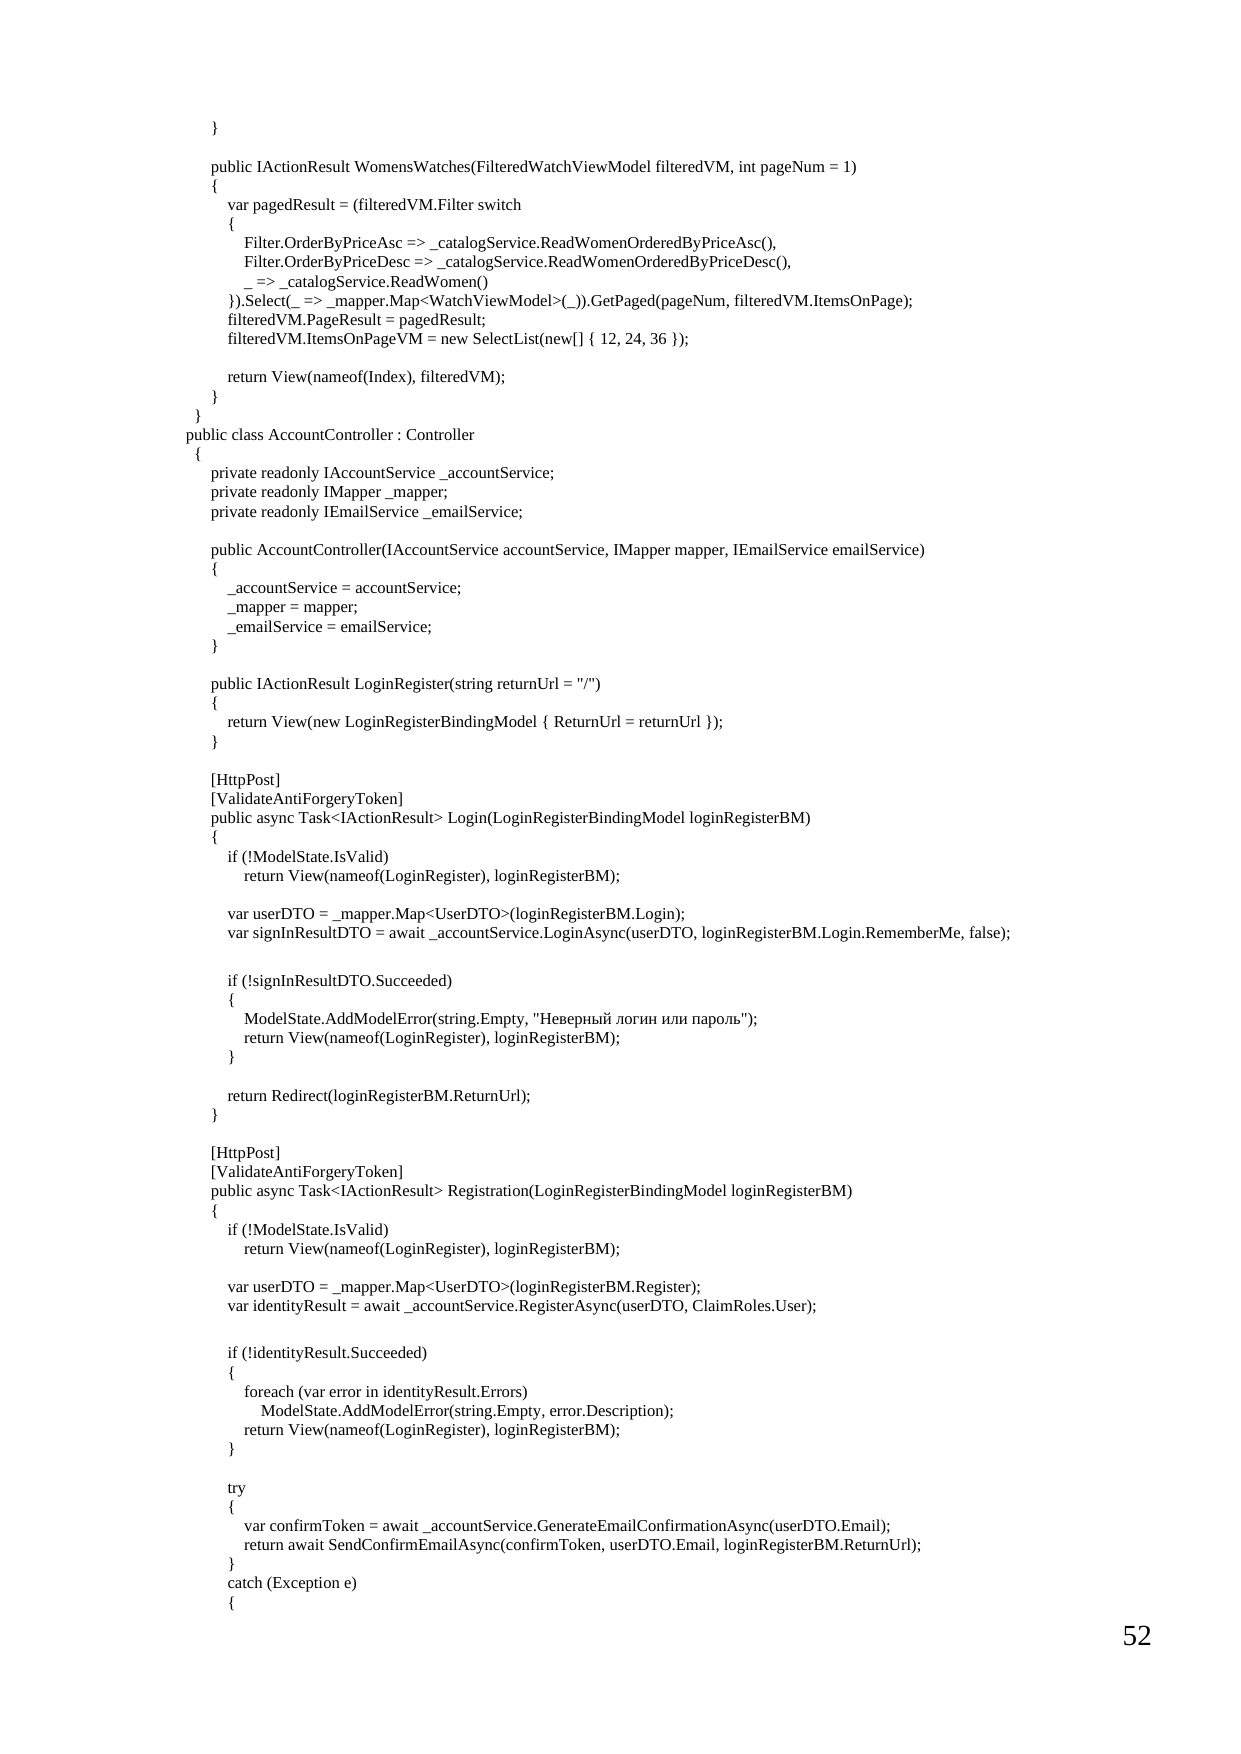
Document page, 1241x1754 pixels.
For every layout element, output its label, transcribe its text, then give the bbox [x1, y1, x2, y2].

text return View(nameof(LoginRegister), loginRegisterBM); [177, 1420, 1152, 1439]
text if (!signInResultDTO.Succeeded) [177, 970, 1152, 989]
text { [177, 827, 1152, 846]
text var confirmToken = await _accountService.GenerateEmailConfirmationAsync(userDTO.Email); [177, 1516, 1152, 1535]
text return View(nameof(LoginRegister), loginRegisterBM); [177, 1028, 1152, 1047]
text private readonly IEmailService _emailService; [177, 501, 1152, 521]
text var identityResult = await _accountService.RegisterAsync(userDTO, ClaimRoles.User); [177, 1296, 1152, 1315]
text [ValidateAntiForgeryToken] [177, 789, 1152, 808]
text public IActionResult LoginRegister(string returnUrl = "/") [177, 674, 1152, 693]
text public class AccountController : Controller [177, 425, 1152, 444]
text { [177, 559, 1152, 578]
text _accountService = accountService; [177, 578, 1152, 597]
text return View(nameof(LoginRegister), loginRegisterBM); [177, 866, 1152, 885]
text return View(nameof(LoginRegister), loginRegisterBM); [177, 1239, 1152, 1258]
text } [177, 1554, 1152, 1573]
text [ValidateAntiForgeryToken] [177, 1162, 1152, 1181]
text } [177, 636, 1152, 655]
text { [177, 1200, 1152, 1219]
text } [177, 731, 1152, 751]
text var pagedResult = (filteredVM.Filter switch [177, 195, 1152, 214]
text { [177, 989, 1152, 1009]
text } [177, 118, 1152, 137]
text return View(nameof(Index), filteredVM); [177, 367, 1152, 386]
text } [177, 1439, 1152, 1458]
text Filter.OrderByPriceDesc => _catalogService.ReadWomenOrderedByPriceDesc(), [177, 252, 1152, 271]
text { [177, 693, 1152, 712]
text private readonly IAccountService _accountService; [177, 463, 1152, 482]
text public async Task<IActionResult> Registration(LoginRegisterBindingModel loginRegisterBM) [177, 1181, 1152, 1200]
text { [177, 444, 1152, 463]
text _mapper = mapper; [177, 597, 1152, 616]
text [HttpPost] [177, 1143, 1152, 1162]
text Filter.OrderByPriceAsc => _catalogService.ReadWomenOrderedByPriceAsc(), [177, 233, 1152, 252]
text { [177, 1592, 1152, 1612]
text { [177, 214, 1152, 233]
text if (!ModelState.IsValid) [177, 846, 1152, 866]
text } [177, 1047, 1152, 1066]
text { [177, 176, 1152, 195]
text return Redirect(loginRegisterBM.ReturnUrl); [177, 1085, 1152, 1104]
text filteredVM.ItemsOnPageVM = new SelectList(new[] { 12, 24, 36 }); [177, 329, 1152, 348]
text var signInResultDTO = await _accountService.LoginAsync(userDTO, loginRegisterBM.Login.RememberMe, false); [177, 923, 1152, 942]
text } [177, 386, 1152, 406]
text catch (Exception e) [177, 1573, 1152, 1592]
text var userDTO = _mapper.Map<UserDTO>(loginRegisterBM.Login); [177, 904, 1152, 923]
text if (!ModelState.IsValid) [177, 1219, 1152, 1239]
text [HttpPost] [177, 770, 1152, 789]
text private readonly IMapper _mapper; [177, 482, 1152, 501]
text { [177, 1362, 1152, 1382]
text return await SendConfirmEmailAsync(confirmToken, userDTO.Email, loginRegisterBM.ReturnUrl); [177, 1535, 1152, 1554]
text try [177, 1477, 1152, 1497]
text _emailService = emailService; [177, 616, 1152, 636]
text } [177, 1104, 1152, 1124]
text }).Select(_ => _mapper.Map<WatchViewModel>(_)).GetPaged(pageNum, filteredVM.ItemsOnPage); [177, 291, 1152, 310]
text public AccountController(IAccountService accountService, IMapper mapper, IEmailService emailService) [177, 540, 1152, 559]
text if (!identityResult.Succeeded) [177, 1343, 1152, 1362]
text public IActionResult WomensWatches(FilteredWatchViewModel filteredVM, int pageNum = 1) [177, 156, 1152, 176]
text foreach (var error in identityResult.Errors) [177, 1382, 1152, 1401]
text } [177, 406, 1152, 425]
text public async Task<IActionResult> Login(LoginRegisterBindingModel loginRegisterBM) [177, 808, 1152, 827]
text { [177, 1497, 1152, 1516]
text return View(new LoginRegisterBindingModel { ReturnUrl = returnUrl }); [177, 712, 1152, 731]
text ModelState.AddModelError(string.Empty, error.Description); [177, 1401, 1152, 1420]
text filteredVM.PageResult = pagedResult; [177, 310, 1152, 329]
text ModelState.AddModelError(string.Empty, "Неверный логин или пароль"); [177, 1009, 1152, 1028]
text var userDTO = _mapper.Map<UserDTO>(loginRegisterBM.Register); [177, 1277, 1152, 1296]
text _ => _catalogService.ReadWomen() [177, 271, 1152, 291]
